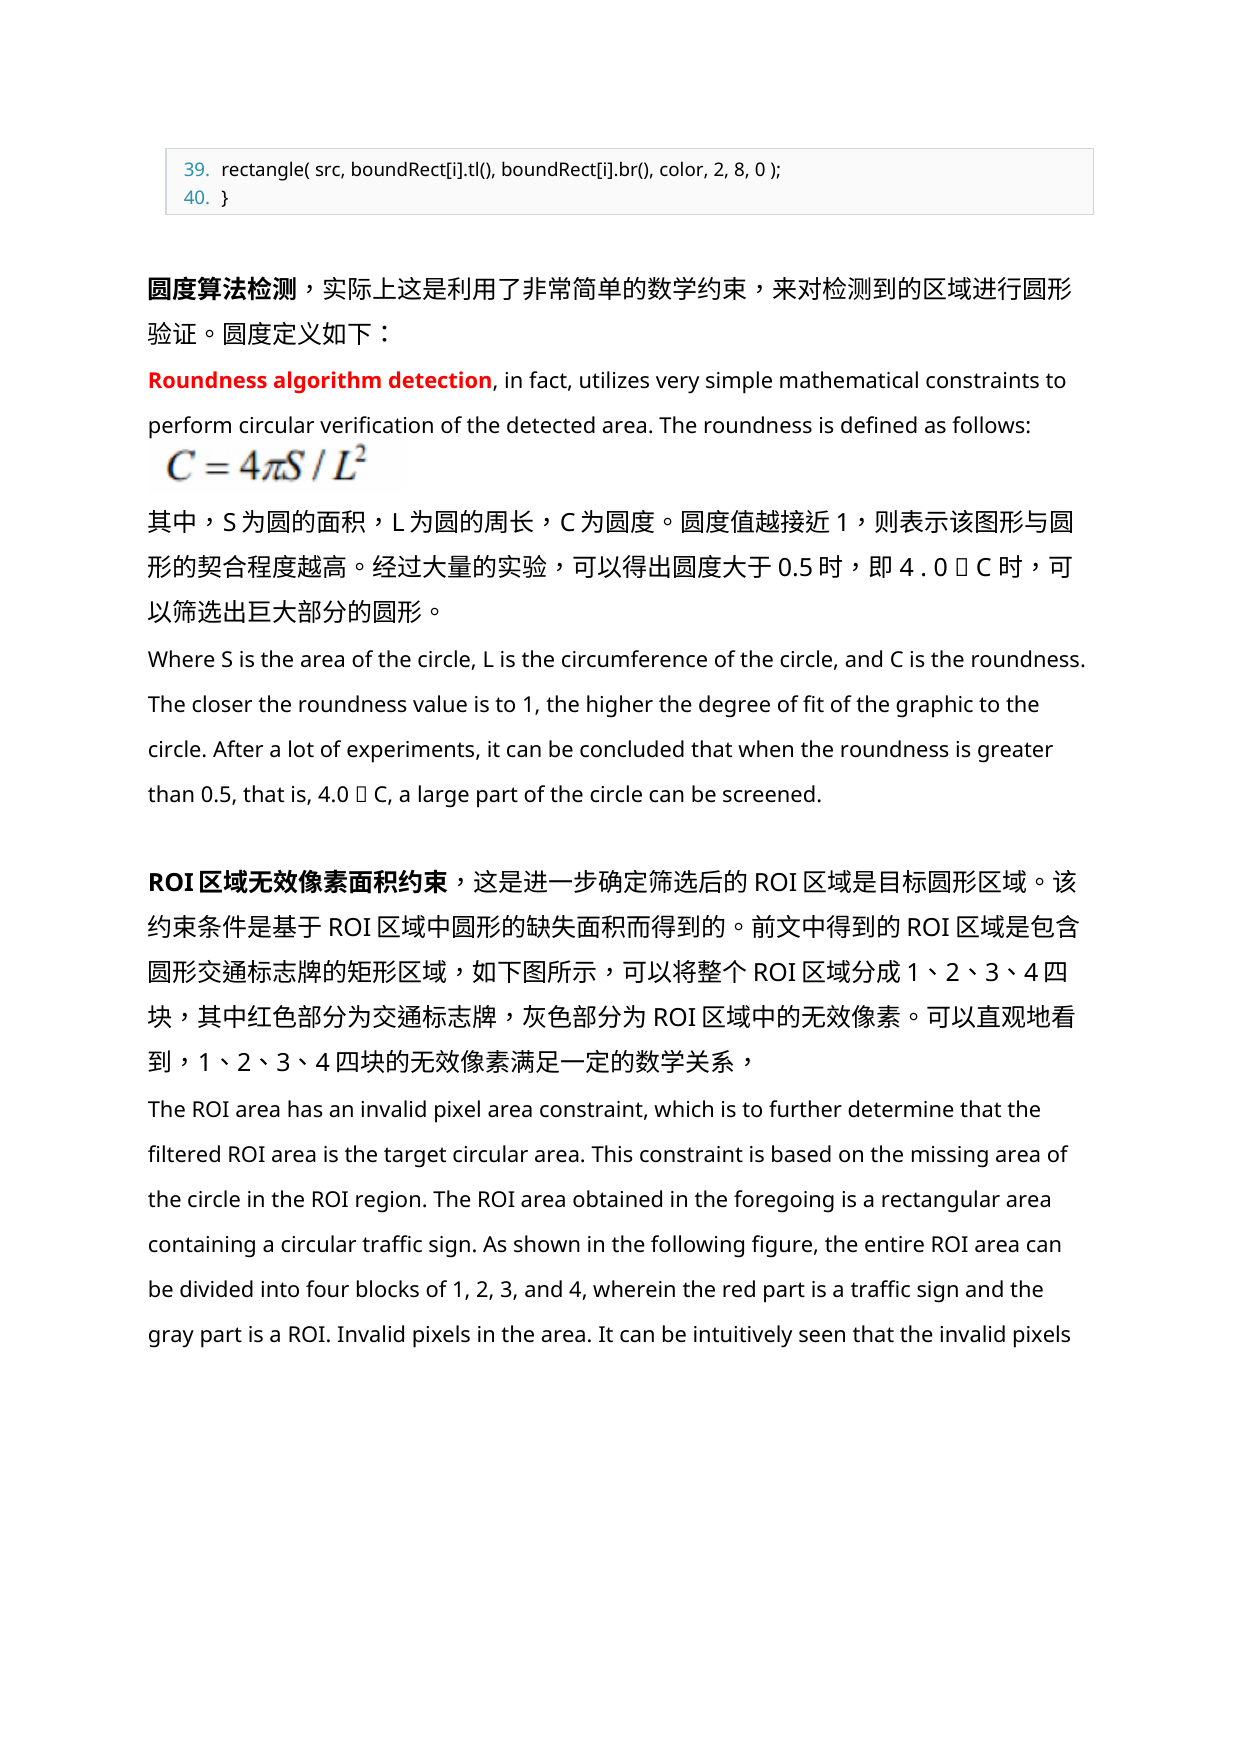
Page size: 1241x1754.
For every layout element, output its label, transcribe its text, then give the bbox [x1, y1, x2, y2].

text 圆度算法检测，实际上这是利用了非常简单的数学约束，来对检测到的区域进行圆形验证。圆度定义如下： [148, 260, 1093, 350]
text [148, 1078, 1093, 1348]
list } [167, 176, 1093, 214]
picture [147, 440, 407, 494]
text 其中，S为圆的面积，L为圆的周长，C为圆度。圆度值越接近1，则表示该图形与圆形的契合程度越高。经过大量的实验，可以得出圆度大于0.5时，即 4 . 0  C 时，可以筛选出巨大部分的圆形。 [148, 493, 1093, 628]
text Where S is the area of the circle, L is the circumference of the circle, and C is the roundness. The closer the roundness value is to 1, the higher the degree of fit of the graphic to the circle. After a lot of experiments, it can be concluded that when the roundness is greater than 0.5, that is, 4.0  C, a large part of the circle can be screened. [148, 628, 1093, 808]
text Roundness algorithm detection, in fact, utilizes very simple mathematical constraints to perform circular verification of the detected area. The roundness is defined as follows: [148, 350, 1093, 493]
list rectangle( src, boundRect[i].tl(), boundRect[i].br(), color, 2, 8, 0 ); [167, 149, 1093, 176]
text ROI区域无效像素面积约束，这是进一步确定筛选后的ROI区域是目标圆形区域。该约束条件是基于ROI区域中圆形的缺失面积而得到的。前文中得到的ROI区域是包含圆形交通标志牌的矩形区域，如下图所示，可以将整个ROI区域分成1、2、3、4四块，其中红色部分为交通标志牌，灰色部分为ROI区域中的无效像素。可以直观地看到，1、2、3、4四块的无效像素满足一定的数学关系， [148, 853, 1093, 1078]
